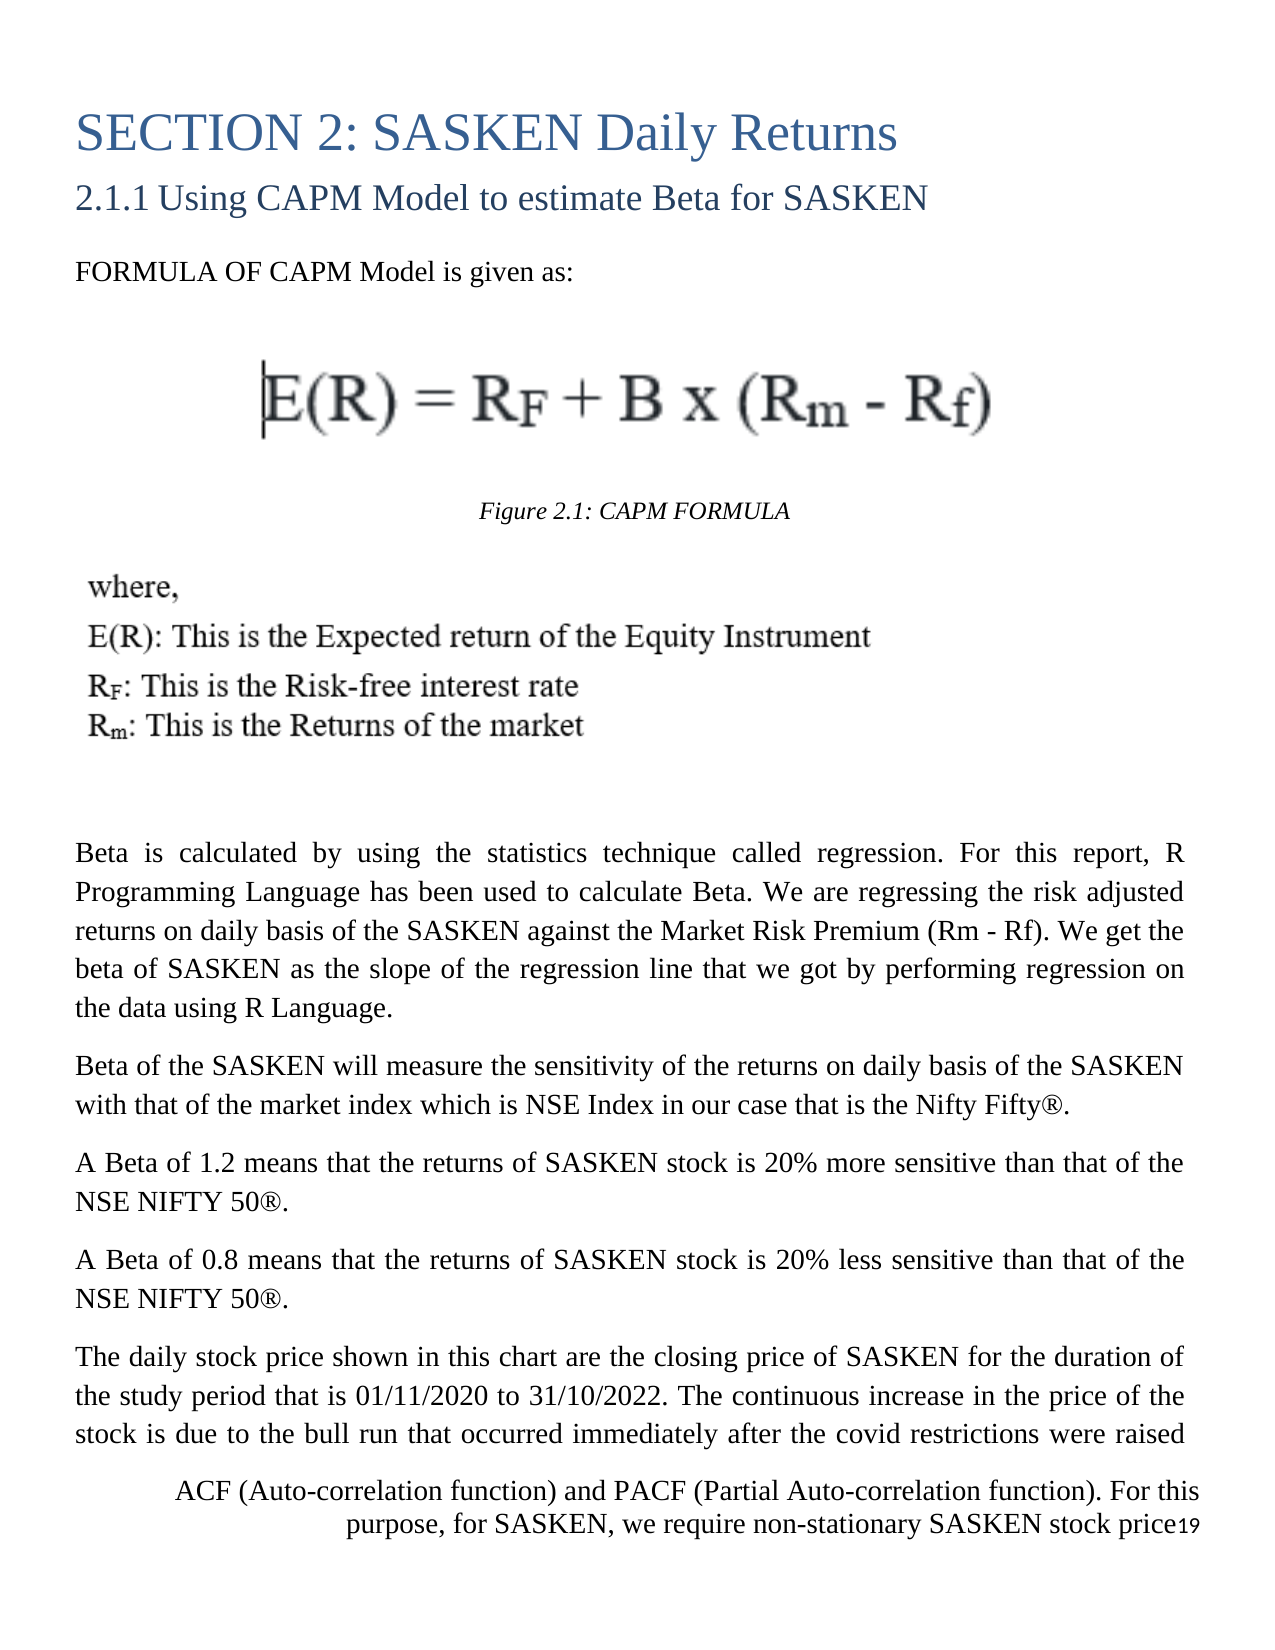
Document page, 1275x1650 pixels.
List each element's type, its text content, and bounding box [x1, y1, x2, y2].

subtitle SECTION 2: SASKEN Daily Returns [75, 100, 1200, 162]
picture [257, 316, 1018, 476]
text Beta is calculated by using the statistics technique called regression. For this report, R Programming Language has been used to calculate Beta. We are regressing the risk adjusted returns on daily basis of the SASKEN against the Market Risk Premium (Rm - Rf). We get the beta of SASKEN as the slope of the regression line that we got by performing regression on the data using R Language. [75, 836, 1186, 1023]
subtitle 2.1.1 Using CAPM Model to estimate Beta for SASKEN [75, 176, 1200, 219]
text A Beta of 0.8 means that the returns of SASKEN stock is 20% less sensitive than that of the NSE NIFTY 50®. [75, 1242, 1186, 1314]
text Figure 2.1: CAPM FORMULA [75, 496, 1196, 524]
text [75, 1339, 1186, 1450]
picture [75, 564, 913, 780]
text A Beta of 1.2 means that the returns of SASKEN stock is 20% more sensitive than that of the NSE NIFTY 50®. [75, 1145, 1186, 1217]
text Beta of the SASKEN will measure the sensitivity of the returns on daily basis of the SASKEN with that of the market index which is NSE Index in our case that is the Nifty Fifty®. [75, 1048, 1186, 1120]
text FORMULA OF CAPM Model is given as: [75, 254, 1200, 287]
